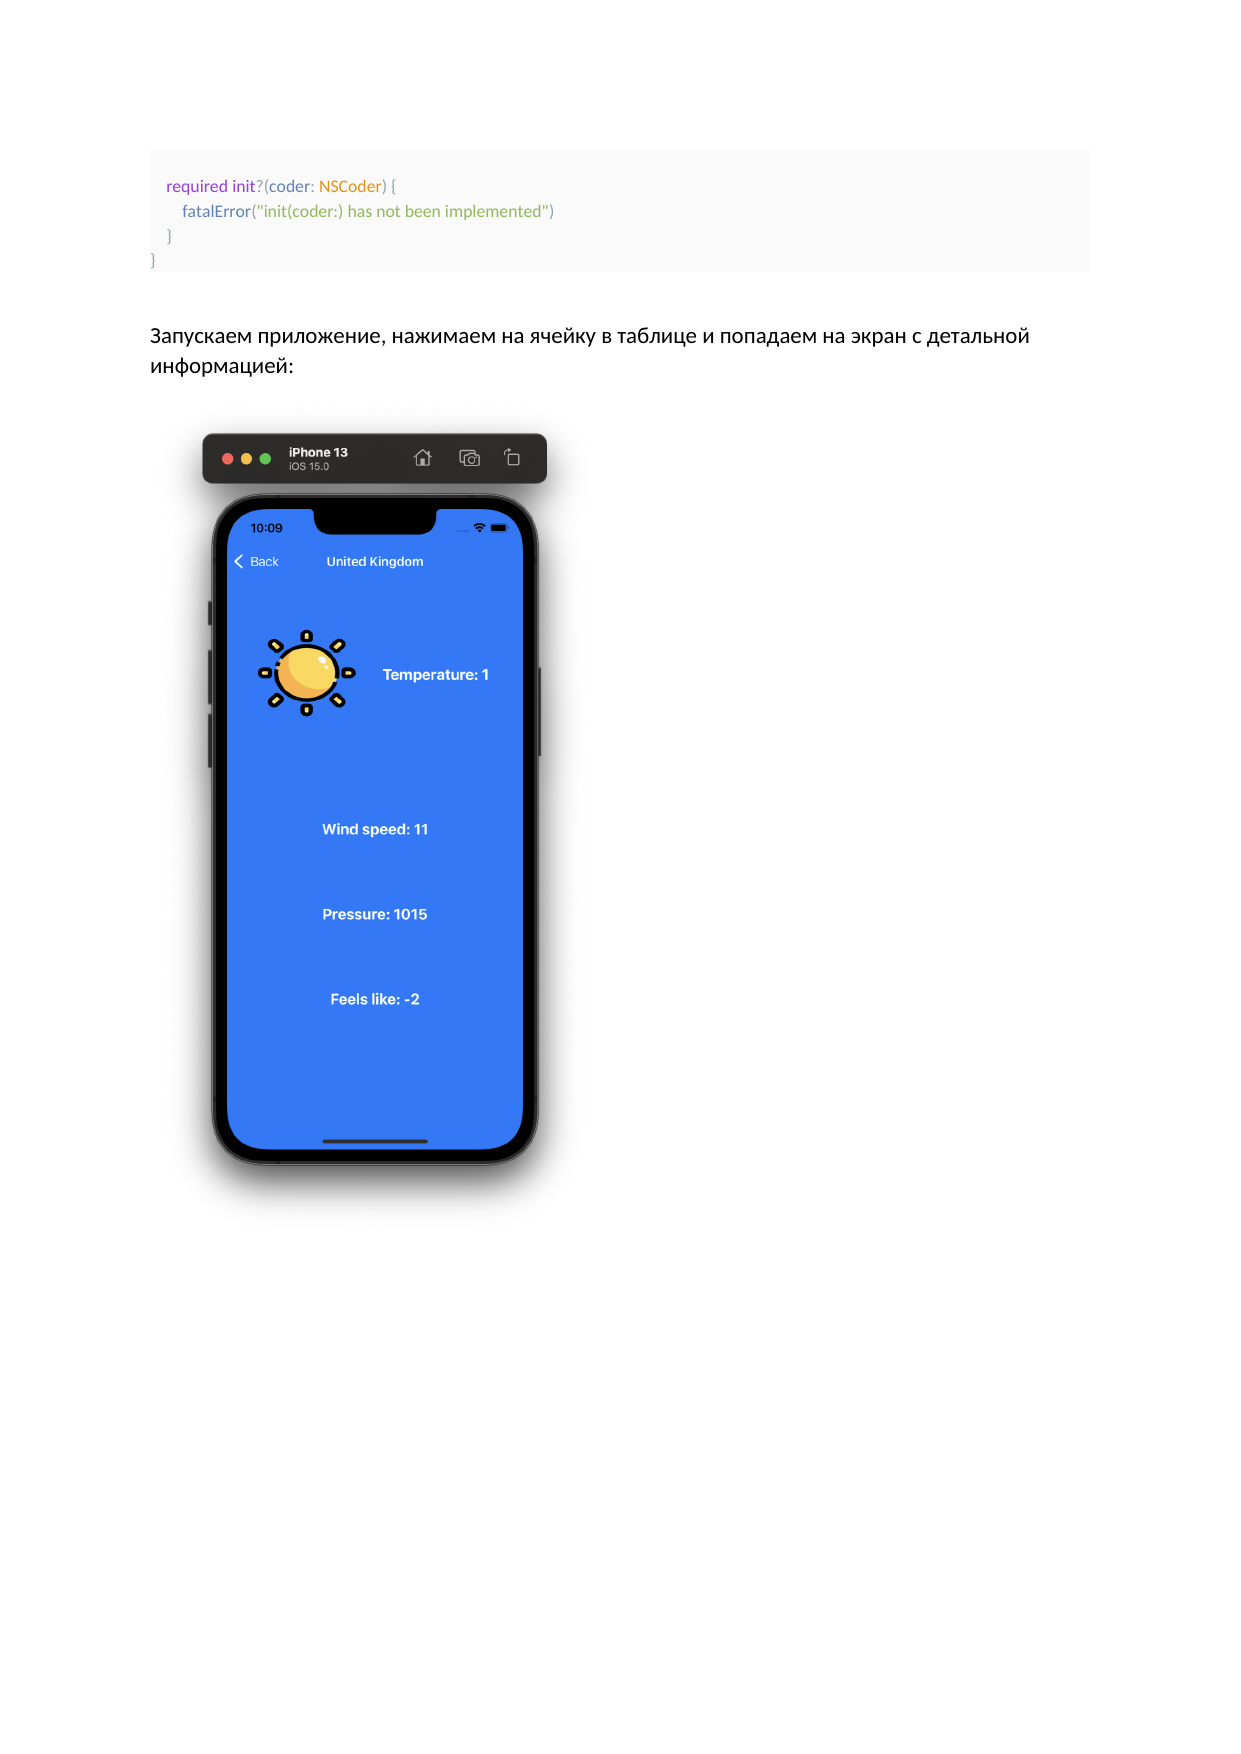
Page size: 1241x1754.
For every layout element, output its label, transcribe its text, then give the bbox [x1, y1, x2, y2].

text } [150, 225, 1090, 246]
text } [150, 249, 1090, 271]
text Запускаем приложение, нажимаем на ячейку в таблице и попадаем на экран с детальной информацией: [150, 321, 1090, 379]
picture [150, 398, 599, 1236]
text required init?(coder: NSCoder) { [150, 175, 1090, 197]
text fatalError("init(coder:) has not been implemented") [150, 200, 1090, 221]
